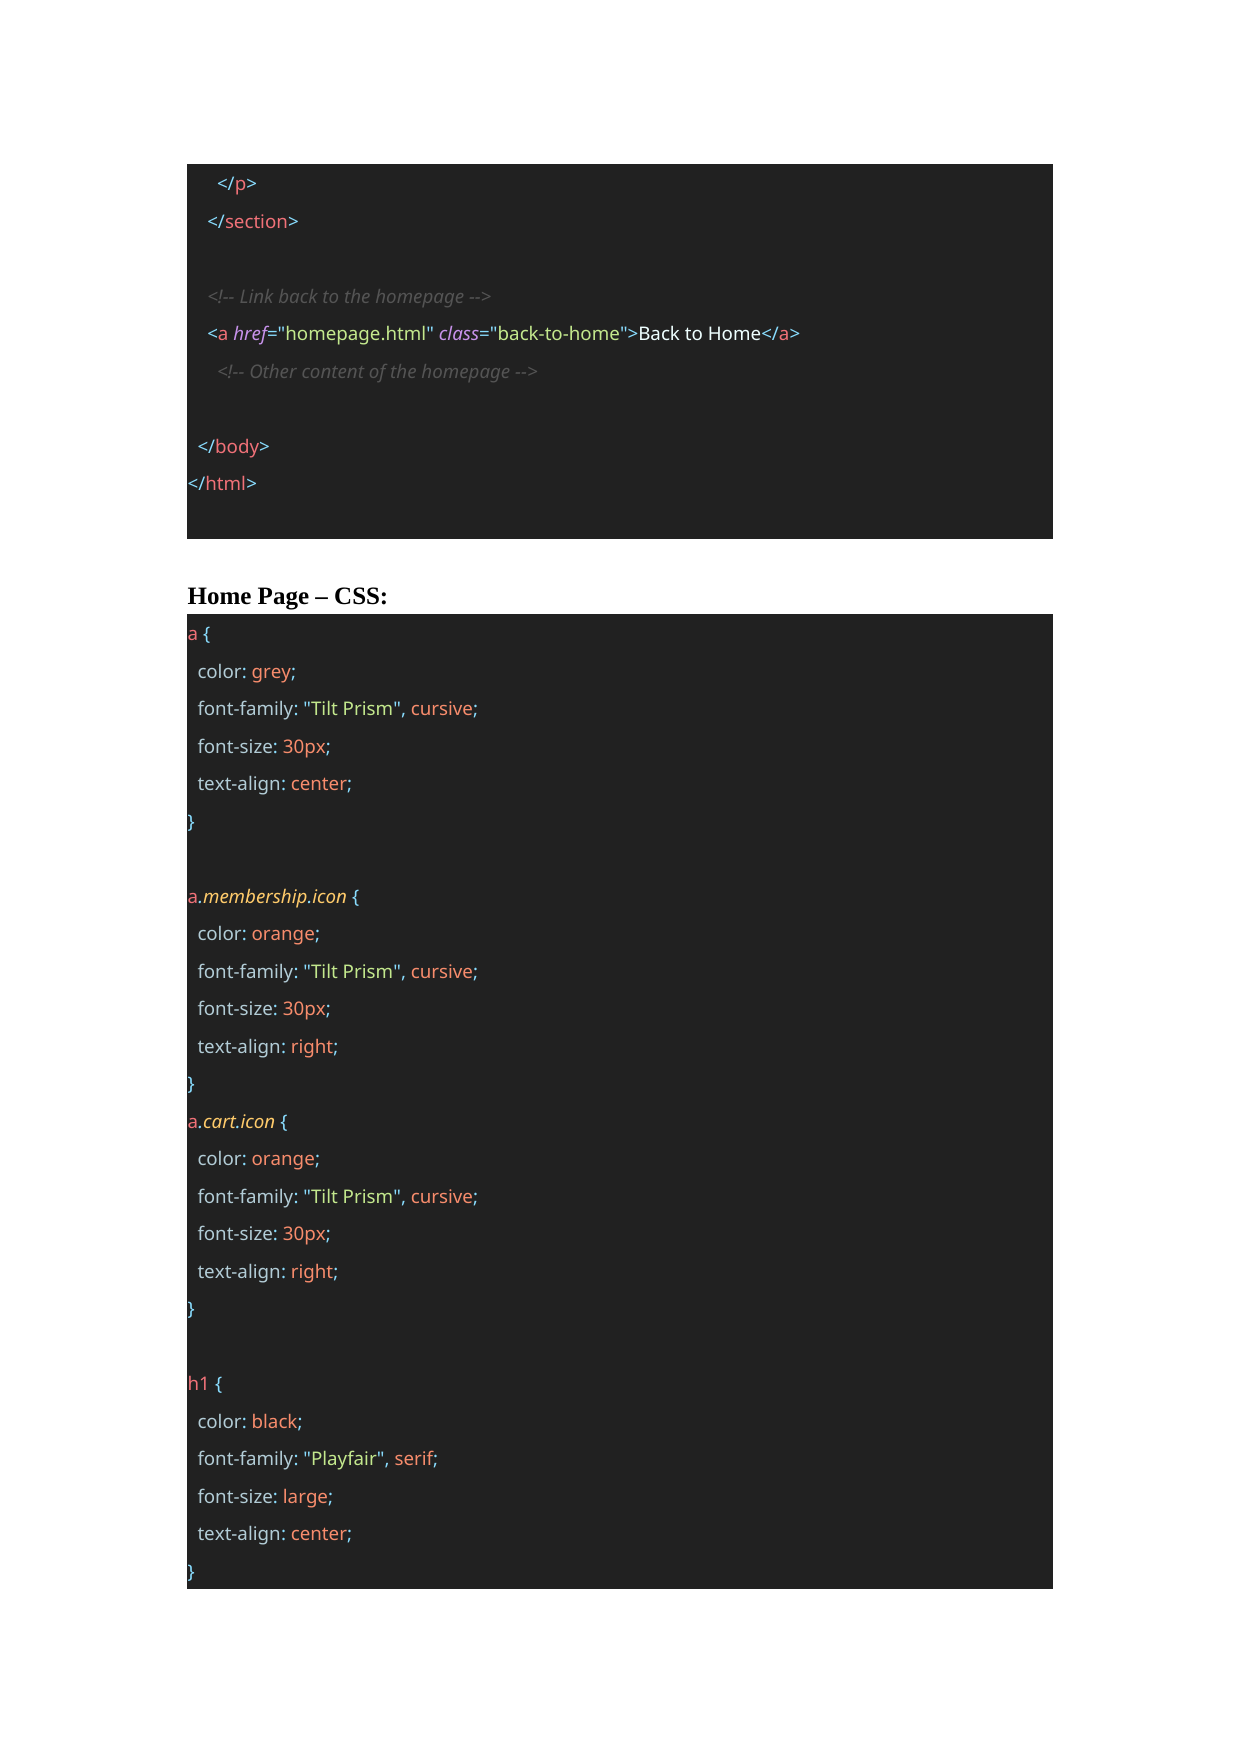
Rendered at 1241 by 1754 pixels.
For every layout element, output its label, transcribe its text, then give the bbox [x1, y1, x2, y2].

text font-family: "Tilt Prism", cursive; [187, 952, 1053, 989]
text Home Page – CSS: [187, 577, 1053, 614]
text text-align: center; [187, 764, 1053, 802]
text a.membership.icon { [187, 877, 1053, 914]
text font-size: 30px; [187, 989, 1053, 1027]
text </section> [187, 202, 1053, 239]
text color: orange; [187, 1139, 1053, 1177]
text </html> [187, 464, 1053, 502]
text font-family: "Tilt Prism", cursive; [187, 1177, 1053, 1214]
text } [187, 1064, 1053, 1102]
text a.cart.icon { [187, 1102, 1053, 1139]
text font-size: 30px; [187, 727, 1053, 764]
text color: black; [187, 1402, 1053, 1439]
text h1 { [187, 1364, 1053, 1402]
text <!-- Other content of the homepage --> [187, 352, 1053, 389]
text color: grey; [187, 652, 1053, 689]
text text-align: right; [187, 1252, 1053, 1289]
text font-family: "Playfair", serif; [187, 1439, 1053, 1477]
text text-align: center; [187, 1514, 1053, 1552]
text text-align: right; [187, 1027, 1053, 1064]
text font-family: "Tilt Prism", cursive; [187, 689, 1053, 727]
text </p> [187, 164, 1053, 202]
text font-size: 30px; [187, 1214, 1053, 1252]
text } [187, 1552, 1053, 1589]
text <!-- Link back to the homepage --> [187, 277, 1053, 314]
text font-size: large; [187, 1477, 1053, 1514]
text color: orange; [187, 914, 1053, 952]
text </body> [187, 427, 1053, 464]
text } [187, 1289, 1053, 1327]
text a { [187, 614, 1053, 652]
text } [187, 802, 1053, 839]
text <a href="homepage.html" class="back-to-home">Back to Home</a> [187, 314, 1053, 352]
